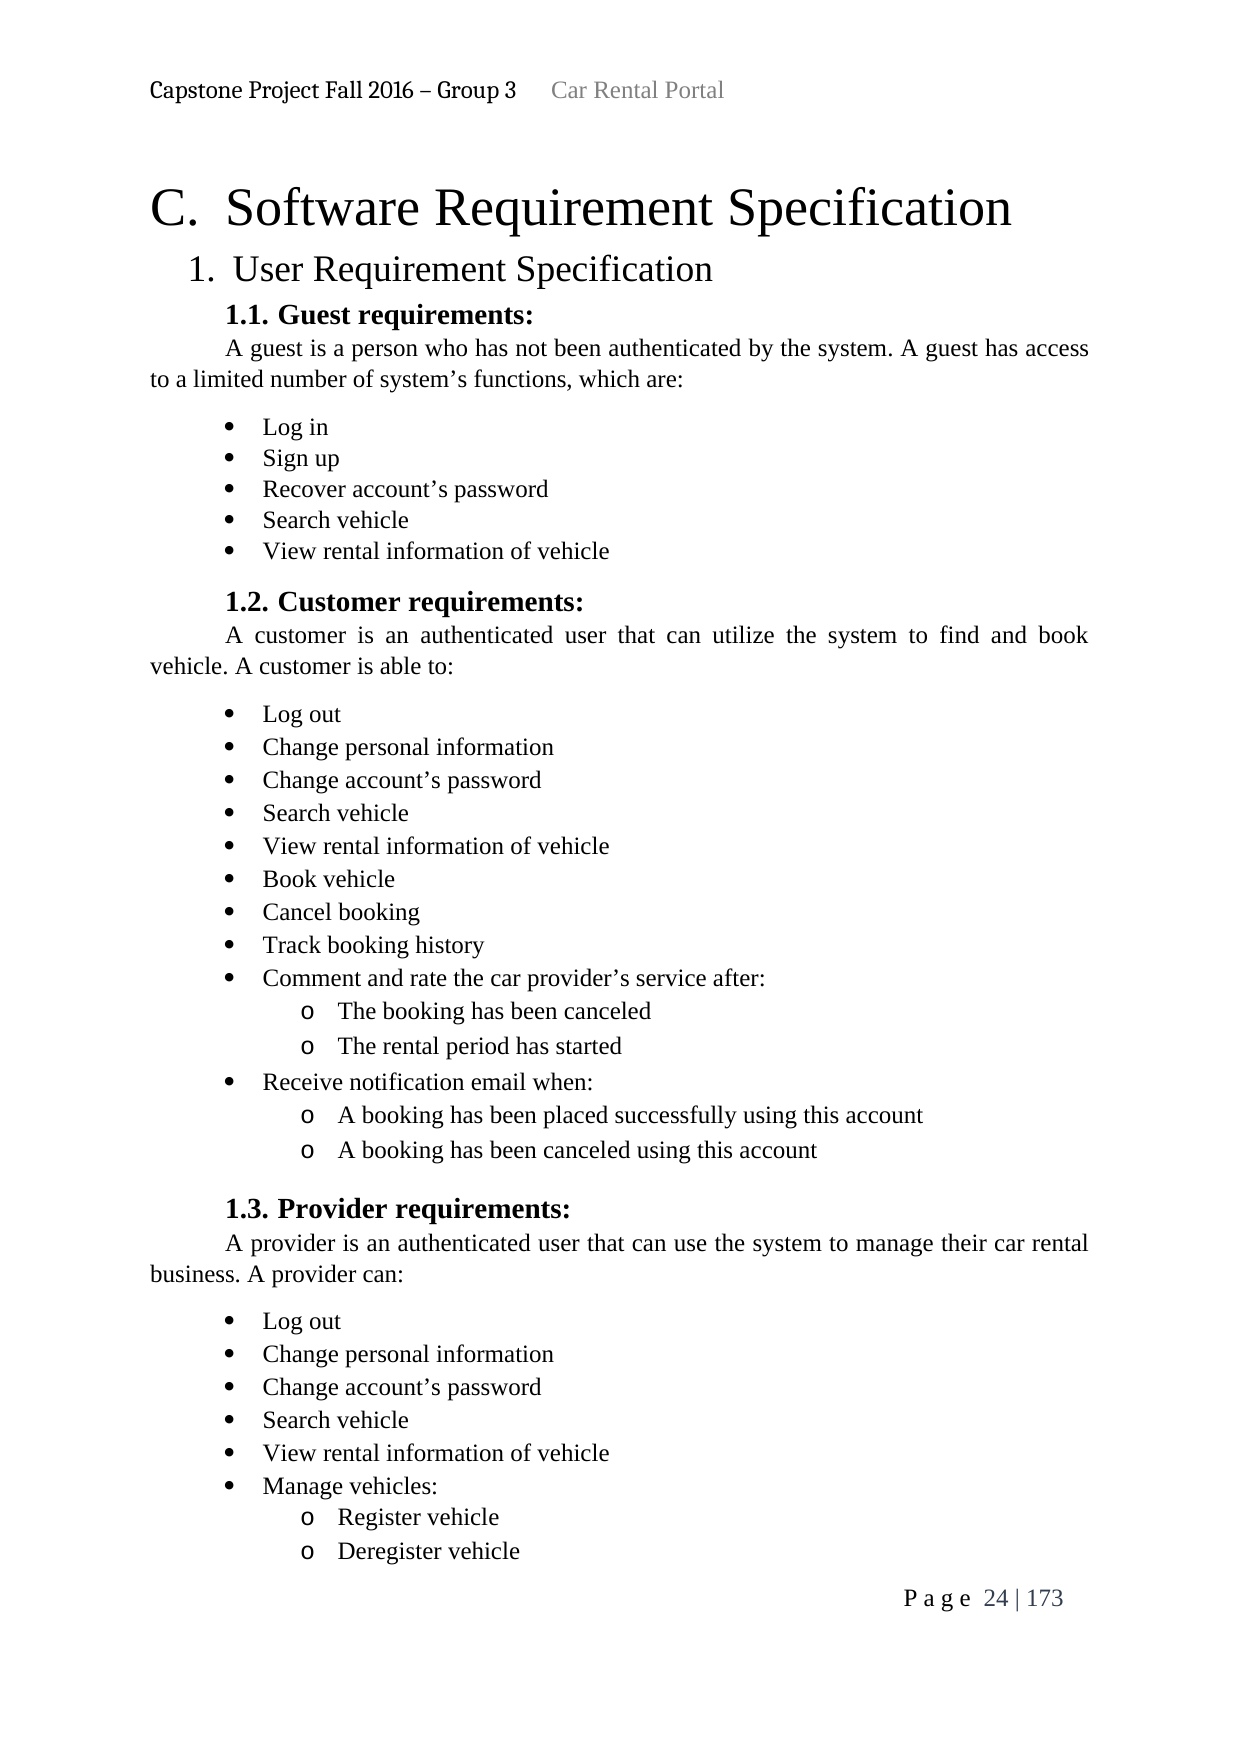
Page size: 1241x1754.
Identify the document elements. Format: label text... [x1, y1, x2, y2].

list Book vehicle [225, 864, 1090, 893]
list Recover account’s password [225, 474, 1090, 503]
subtitle Guest requirements: [225, 297, 1090, 331]
list Sign up [225, 443, 1090, 472]
list View rental information of vehicle [225, 536, 1090, 565]
subtitle Software Requirement Specification [150, 175, 1090, 237]
list Change personal information [225, 1339, 1090, 1368]
list The booking has been canceled [300, 996, 1090, 1027]
list Search vehicle [225, 1405, 1090, 1434]
list Search vehicle [225, 505, 1090, 534]
list Change account’s password [225, 1372, 1090, 1401]
list Log out [225, 1306, 1090, 1335]
list The rental period has started [300, 1031, 1090, 1062]
list A booking has been placed successfully using this account [300, 1100, 1090, 1131]
list A booking has been canceled using this account [300, 1135, 1090, 1166]
list Comment and rate the car provider’s service after: [225, 963, 1090, 992]
list View rental information of vehicle [225, 831, 1090, 859]
list Manage vehicles: [225, 1471, 1090, 1500]
list Log out [225, 699, 1090, 727]
list Register vehicle [300, 1502, 1090, 1533]
list Cancel booking [225, 897, 1090, 926]
list Deregister vehicle [300, 1536, 1090, 1567]
subtitle User Requirement Specification [187, 246, 1090, 289]
text A provider is an authenticated user that can use the system to manage their car rental business. A provider can: [150, 1228, 1090, 1287]
list Search vehicle [225, 798, 1090, 827]
list Receive notification email when: [225, 1067, 1090, 1096]
text A guest is a person who has not been authenticated by the system. A guest has access to a limited number of system’s functions, which are: [150, 333, 1090, 393]
text A customer is an authenticated user that can utilize the system to find and book vehicle. A customer is able to: [150, 620, 1090, 680]
list Change account’s password [225, 765, 1090, 793]
list View rental information of vehicle [225, 1438, 1090, 1467]
subtitle Customer requirements: [225, 584, 1090, 617]
subtitle Provider requirements: [225, 1191, 1090, 1225]
list Track booking history [225, 930, 1090, 959]
list Log in [225, 412, 1090, 441]
list Change personal information [225, 732, 1090, 761]
